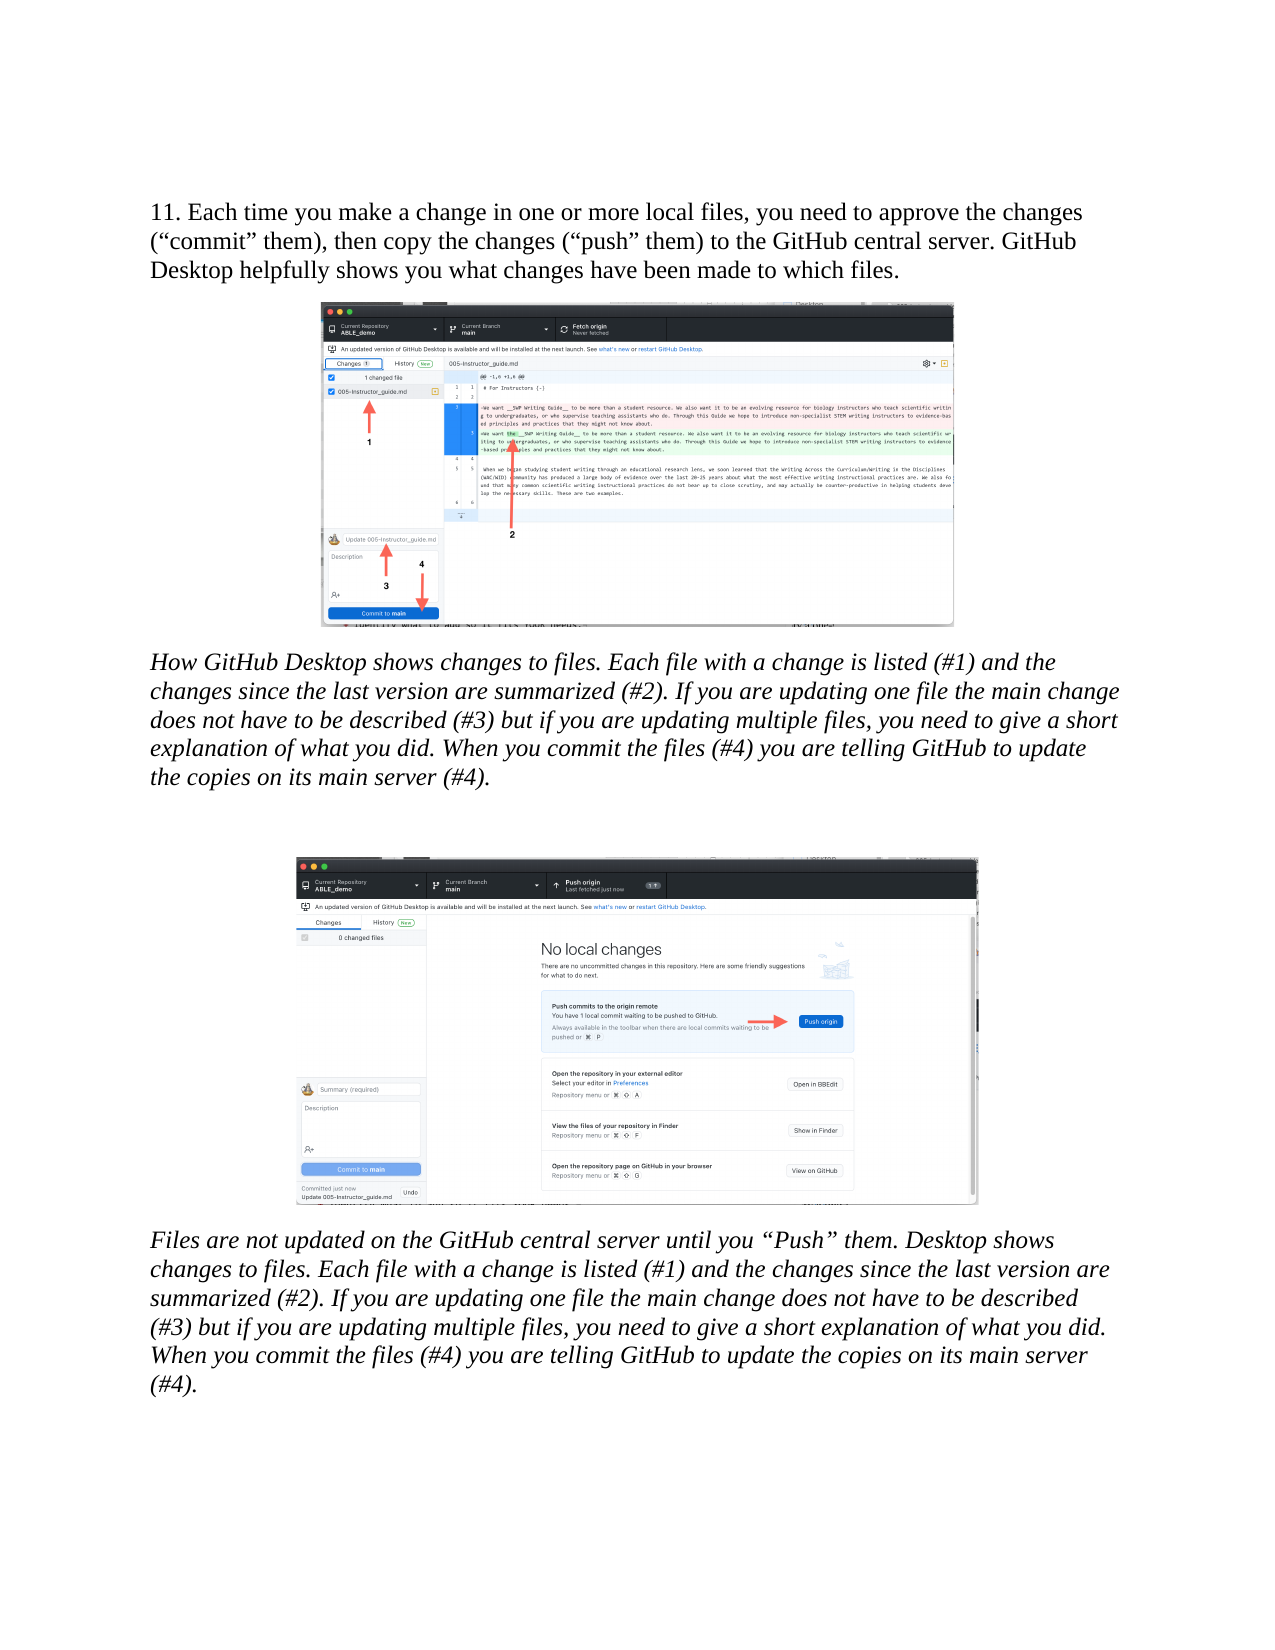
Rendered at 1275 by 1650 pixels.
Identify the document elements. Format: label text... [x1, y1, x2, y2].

text 11. Each time you make a change in one or more local files, you need to approve the changes (“commit” them), then copy the changes (“push” them) to the GitHub central server. GitHub Desktop helpfully shows you what changes have been made to which files. [150, 197, 1125, 284]
picture [296, 857, 979, 1205]
text Files are not updated on the GitHub central server until you “Push” them. Desktop shows changes to files. Each file with a change is listed (#1) and the changes since the last version are summarized (#2). If you are updating one file the main change does not have to be described (#3) but if you are updating multiple files, you need to give a short explanation of what you did. When you commit the files (#4) you are telling GitHub to update the copies on its main server (#4). [150, 1226, 1125, 1398]
picture [320, 302, 955, 627]
text How GitHub Desktop shows changes to files. Each file with a change is listed (#1) and the changes since the last version are summarized (#2). If you are updating one file the main change does not have to be described (#3) but if you are updating multiple files, you need to give a short explanation of what you did. When you commit the files (#4) you are telling GitHub to update the copies on its main server (#4). [150, 647, 1125, 791]
